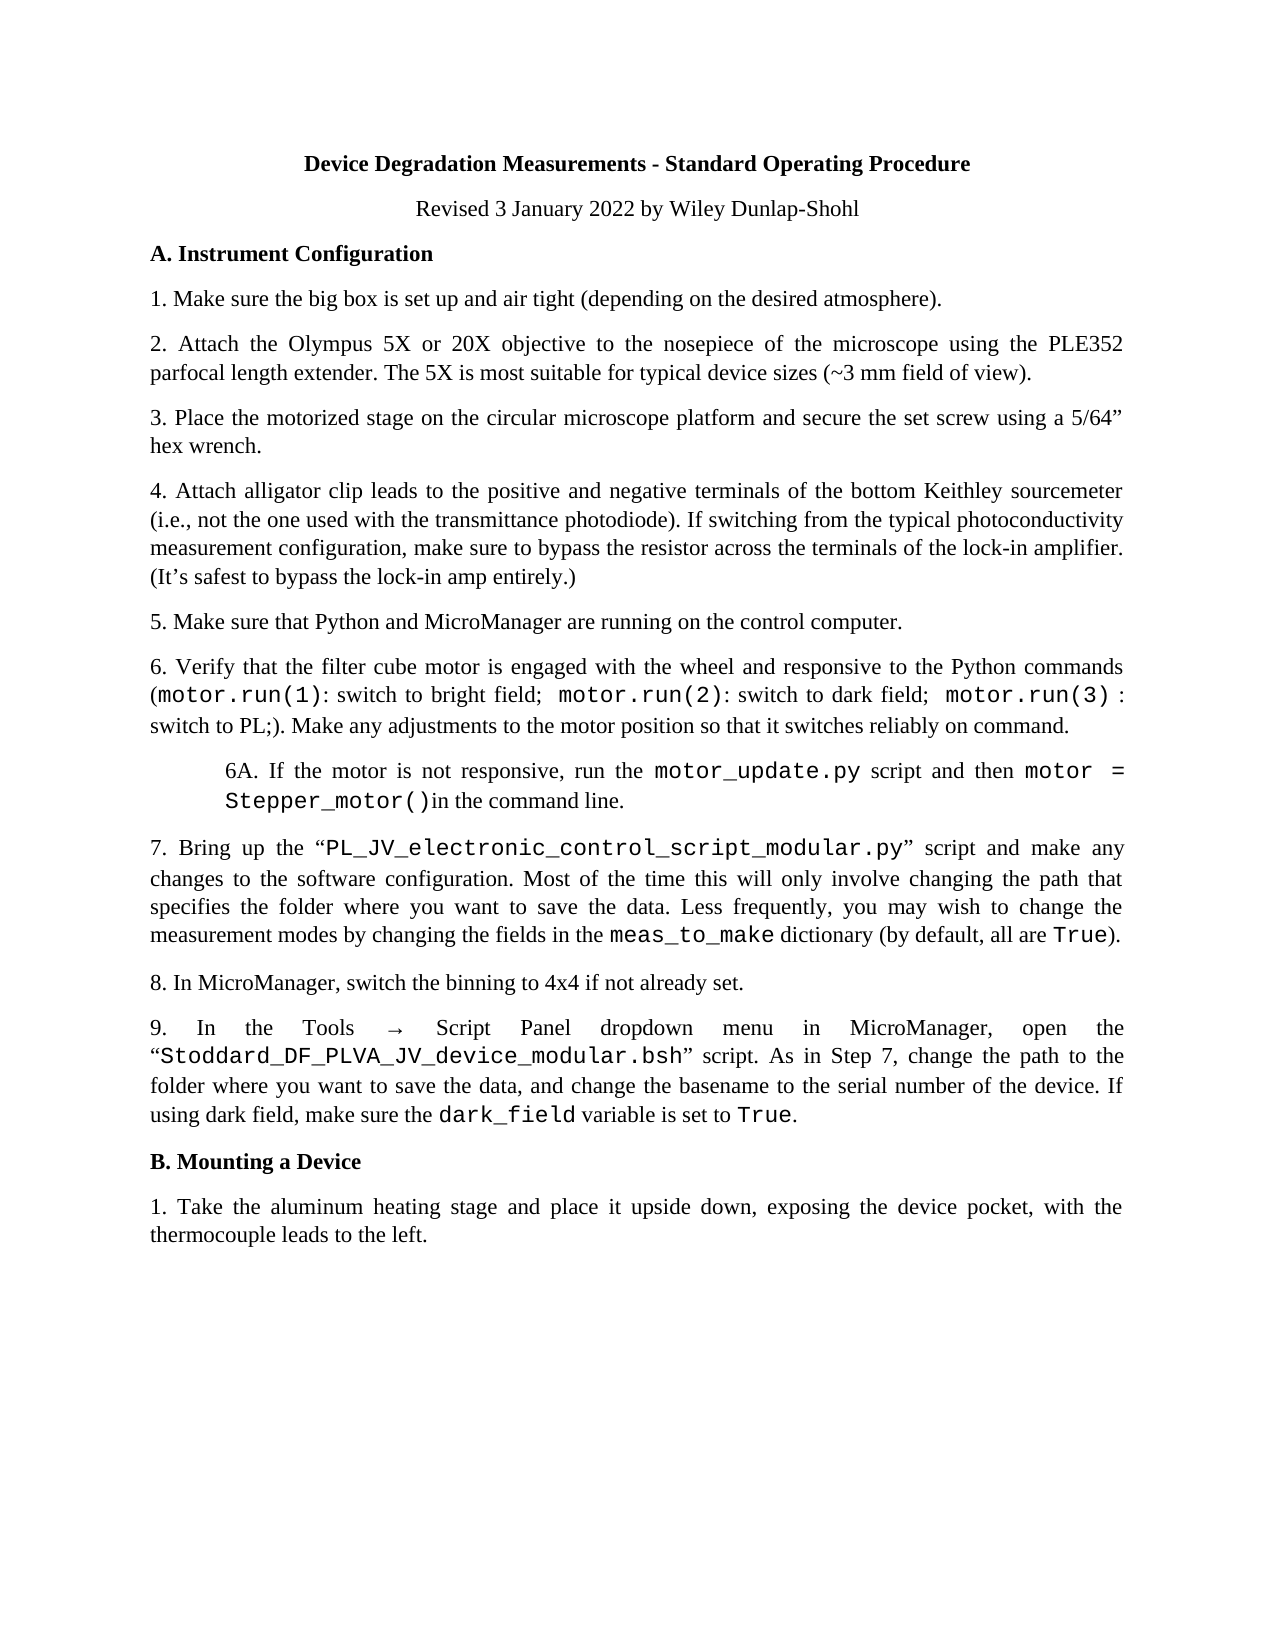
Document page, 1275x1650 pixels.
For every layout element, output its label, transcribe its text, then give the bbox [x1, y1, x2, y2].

text 1. Make sure the big box is set up and air tight (depending on the desired atmosphere). [150, 285, 1125, 312]
text A. Instrument Configuration [150, 240, 1125, 267]
text 5. Make sure that Python and MicroManager are running on the control computer. [150, 608, 1125, 634]
text B. Mounting a Device [150, 1148, 1125, 1174]
text Device Degradation Measurements - Standard Operating Procedure [150, 150, 1125, 176]
text 3. Place the motorized stage on the circular microscope platform and secure the set screw using a 5/64” hex wrench. [150, 404, 1125, 459]
text 6. Verify that the filter cube motor is engaged with the wheel and responsive to the Python commands (motor.run(1): switch to bright field; motor.run(2): switch to dark field; motor.run(3) : switch to PL;). Make any adjustments to the motor position so that it switches reliably on command. [150, 653, 1125, 738]
text 9. In the Tools → Script Panel dropdown menu in MicroManager, open the “Stoddard_DF_PLVA_JV_device_modular.bsh” script. As in Step 7, change the path to the folder where you want to save the data, and change the basename to the serial number of the device. If using dark field, make sure the dark_field variable is set to True. [150, 1014, 1125, 1129]
text 7. Bring up the “PL_JV_electronic_control_script_modular.py” script and make any changes to the software configuration. Most of the time this will only involve changing the path that specifies the folder where you want to save the data. Less frequently, you may wish to change the measurement modes by changing the fields in the meas_to_make dictionary (by default, all are True). [150, 834, 1125, 950]
text 2. Attach the Olympus 5X or 20X objective to the nosepiece of the microscope using the PLE352 parfocal length extender. The 5X is most suitable for typical device sizes (~3 mm field of view). [150, 330, 1125, 385]
text 4. Attach alligator clip leads to the positive and negative terminals of the bottom Keithley sourcemeter (i.e., not the one used with the transmittance photodiode). If switching from the typical photoconductivity measurement configuration, make sure to bypass the resistor across the terminals of the lock-in amplifier. (It’s safest to bypass the lock-in amp entirely.) [150, 477, 1125, 589]
text 1. Take the aluminum heating stage and place it upside down, exposing the device pocket, with the thermocouple leads to the left. [150, 1193, 1125, 1248]
text 8. In MicroManager, switch the binning to 4x4 if not already set. [150, 968, 1125, 995]
text Revised 3 January 2022 by Wiley Dunlap-Shohl [150, 195, 1125, 221]
text 6A. If the motor is not responsive, run the motor_update.py script and then motor = Stepper_motor()in the command line. [225, 757, 1125, 815]
